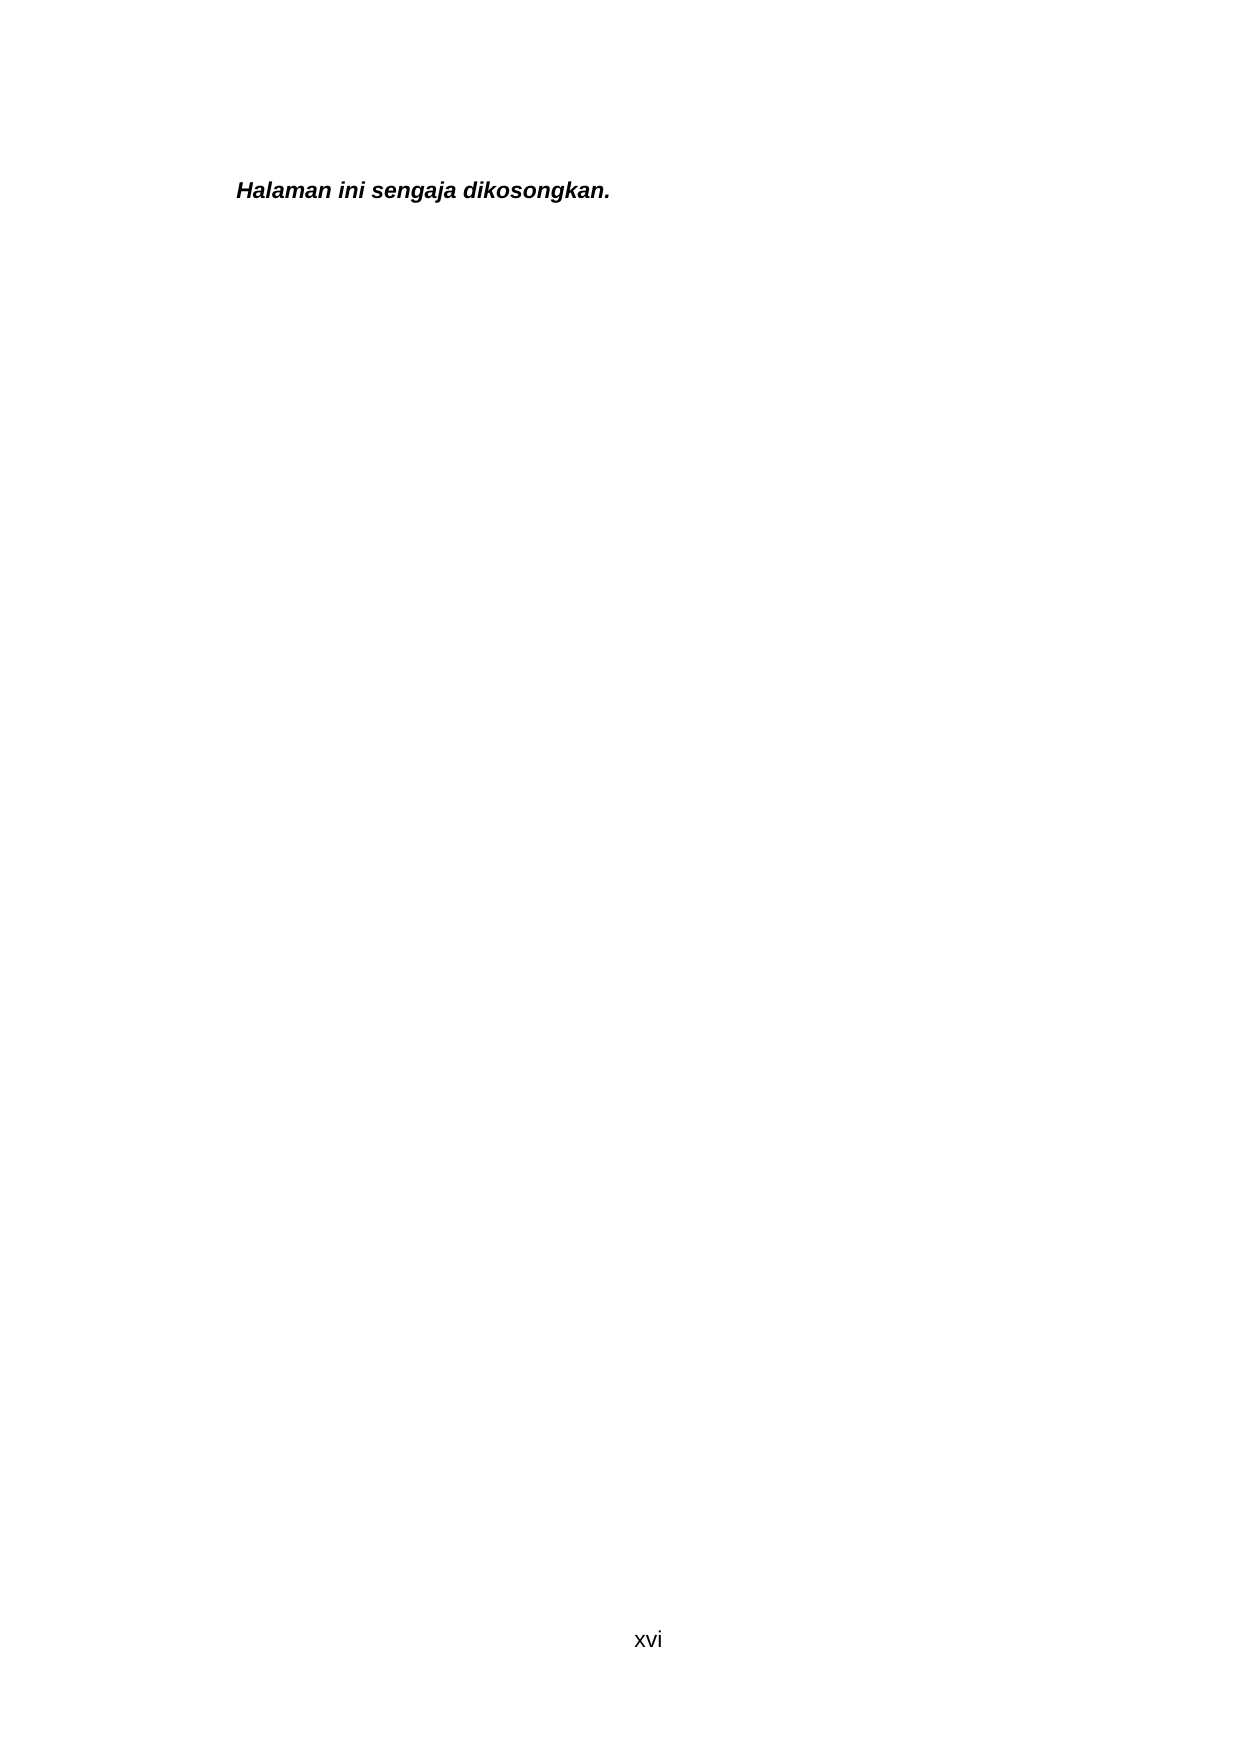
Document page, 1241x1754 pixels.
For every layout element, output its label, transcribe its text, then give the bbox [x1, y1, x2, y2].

text Halaman ini sengaja dikosongkan. [236, 177, 1063, 203]
